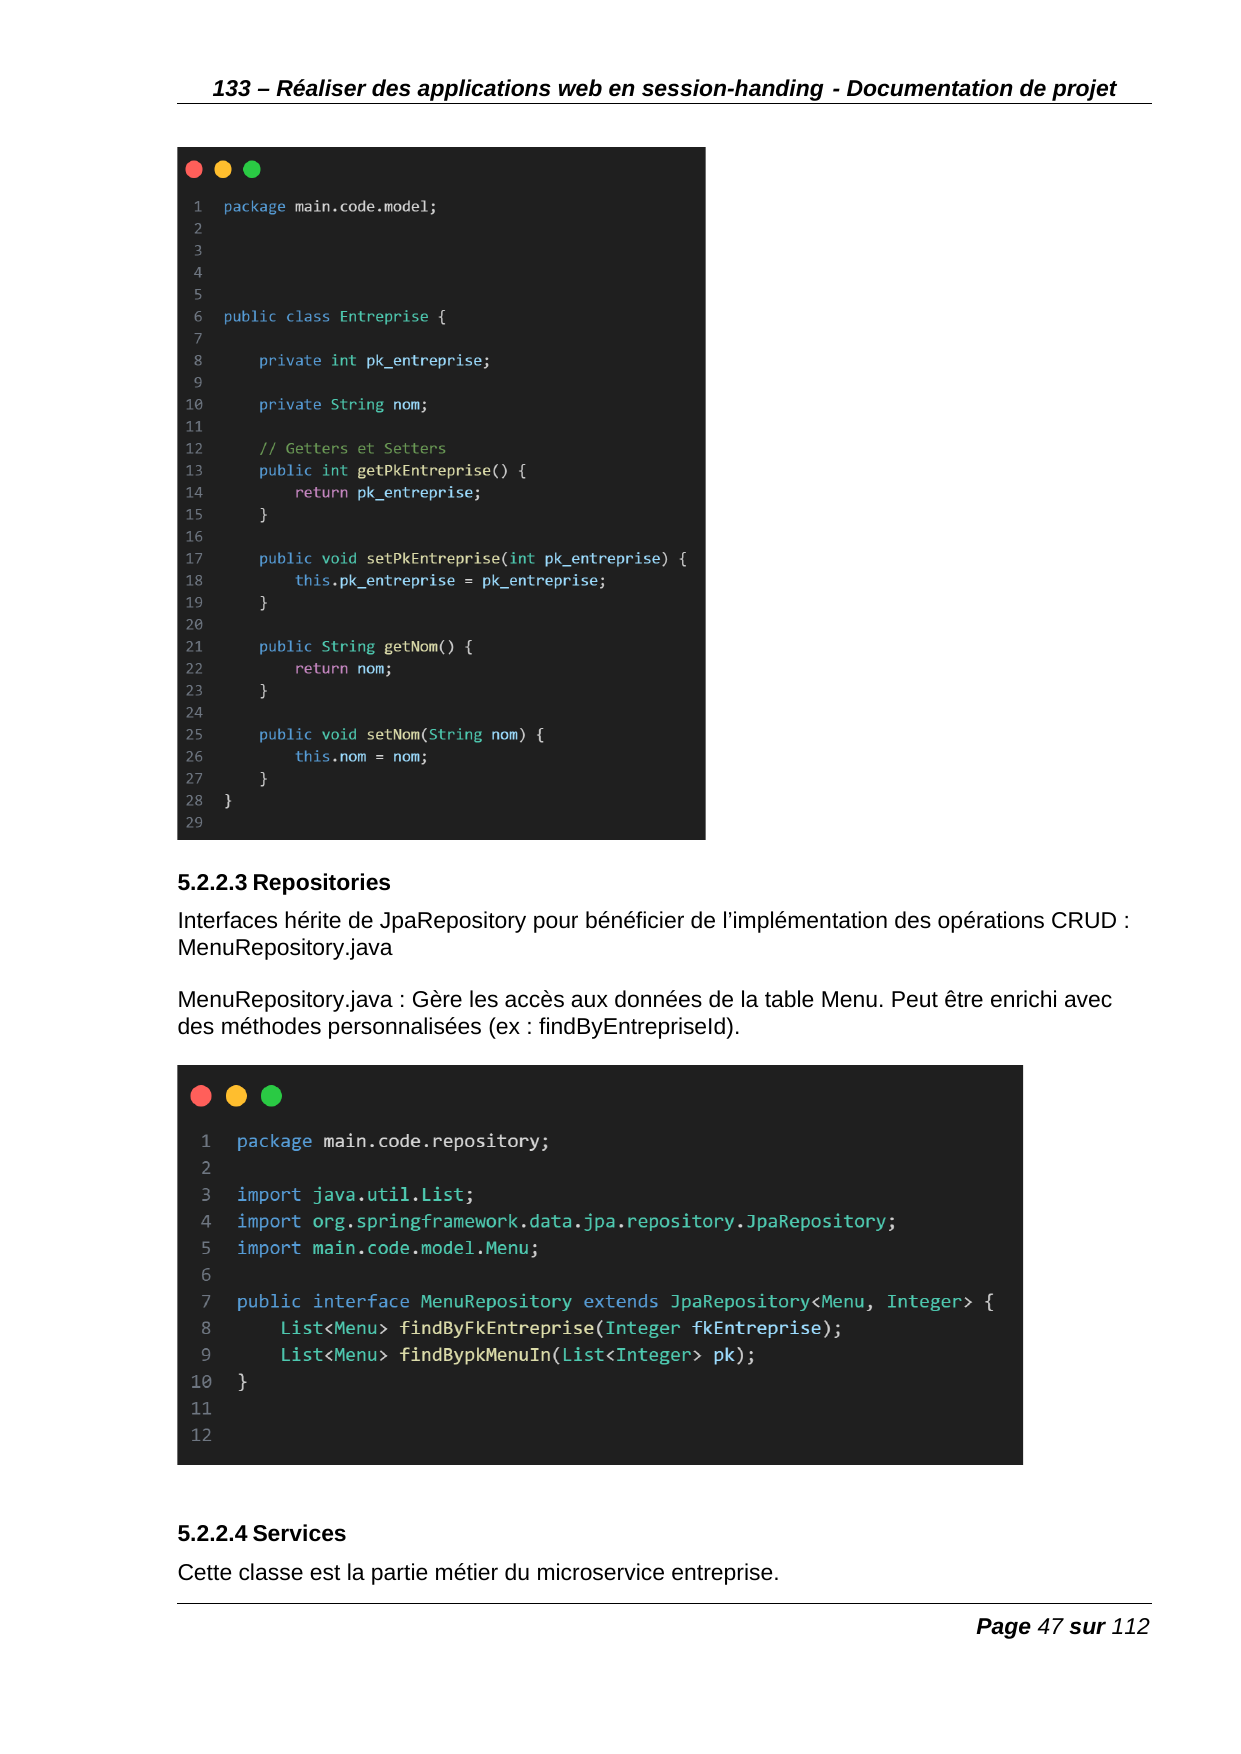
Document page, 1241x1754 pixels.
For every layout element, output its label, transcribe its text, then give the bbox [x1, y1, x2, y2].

text Cette classe est la partie métier du microservice entreprise. [177, 1559, 1152, 1586]
text Interfaces hérite de JpaRepository pour bénéficier de l’implémentation des opérations CRUD : [177, 907, 1152, 934]
text MenuRepository.java : Gère les accès aux données de la table Menu. Peut être enrichi avec des méthodes personnalisées (ex : findByEntrepriseId). [177, 960, 1152, 1039]
picture [177, 1065, 1024, 1465]
text MenuRepository.java [177, 934, 1152, 960]
subtitle Repositories [177, 868, 1152, 895]
picture [177, 147, 706, 840]
subtitle Services [177, 1520, 1152, 1547]
